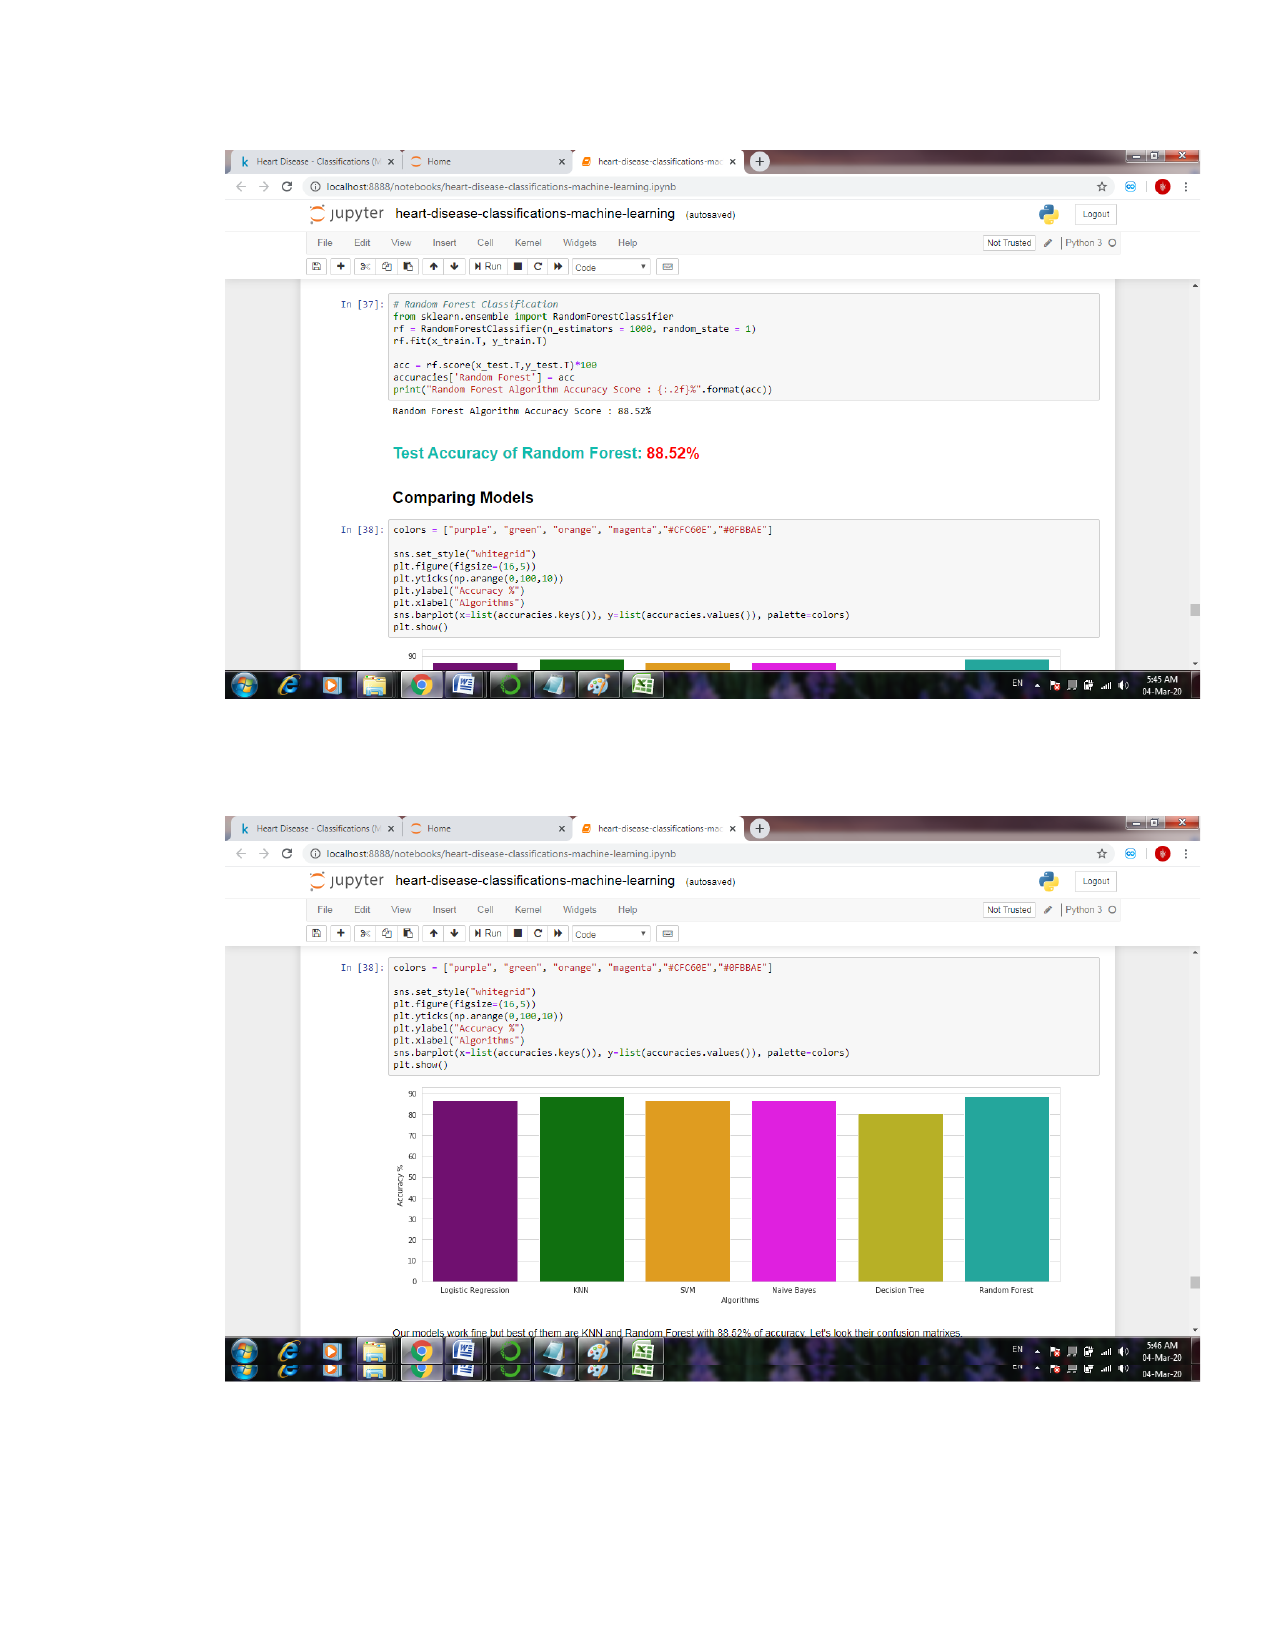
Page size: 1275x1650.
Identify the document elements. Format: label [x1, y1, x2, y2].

picture [225, 816, 1200, 1479]
picture [225, 150, 1200, 813]
